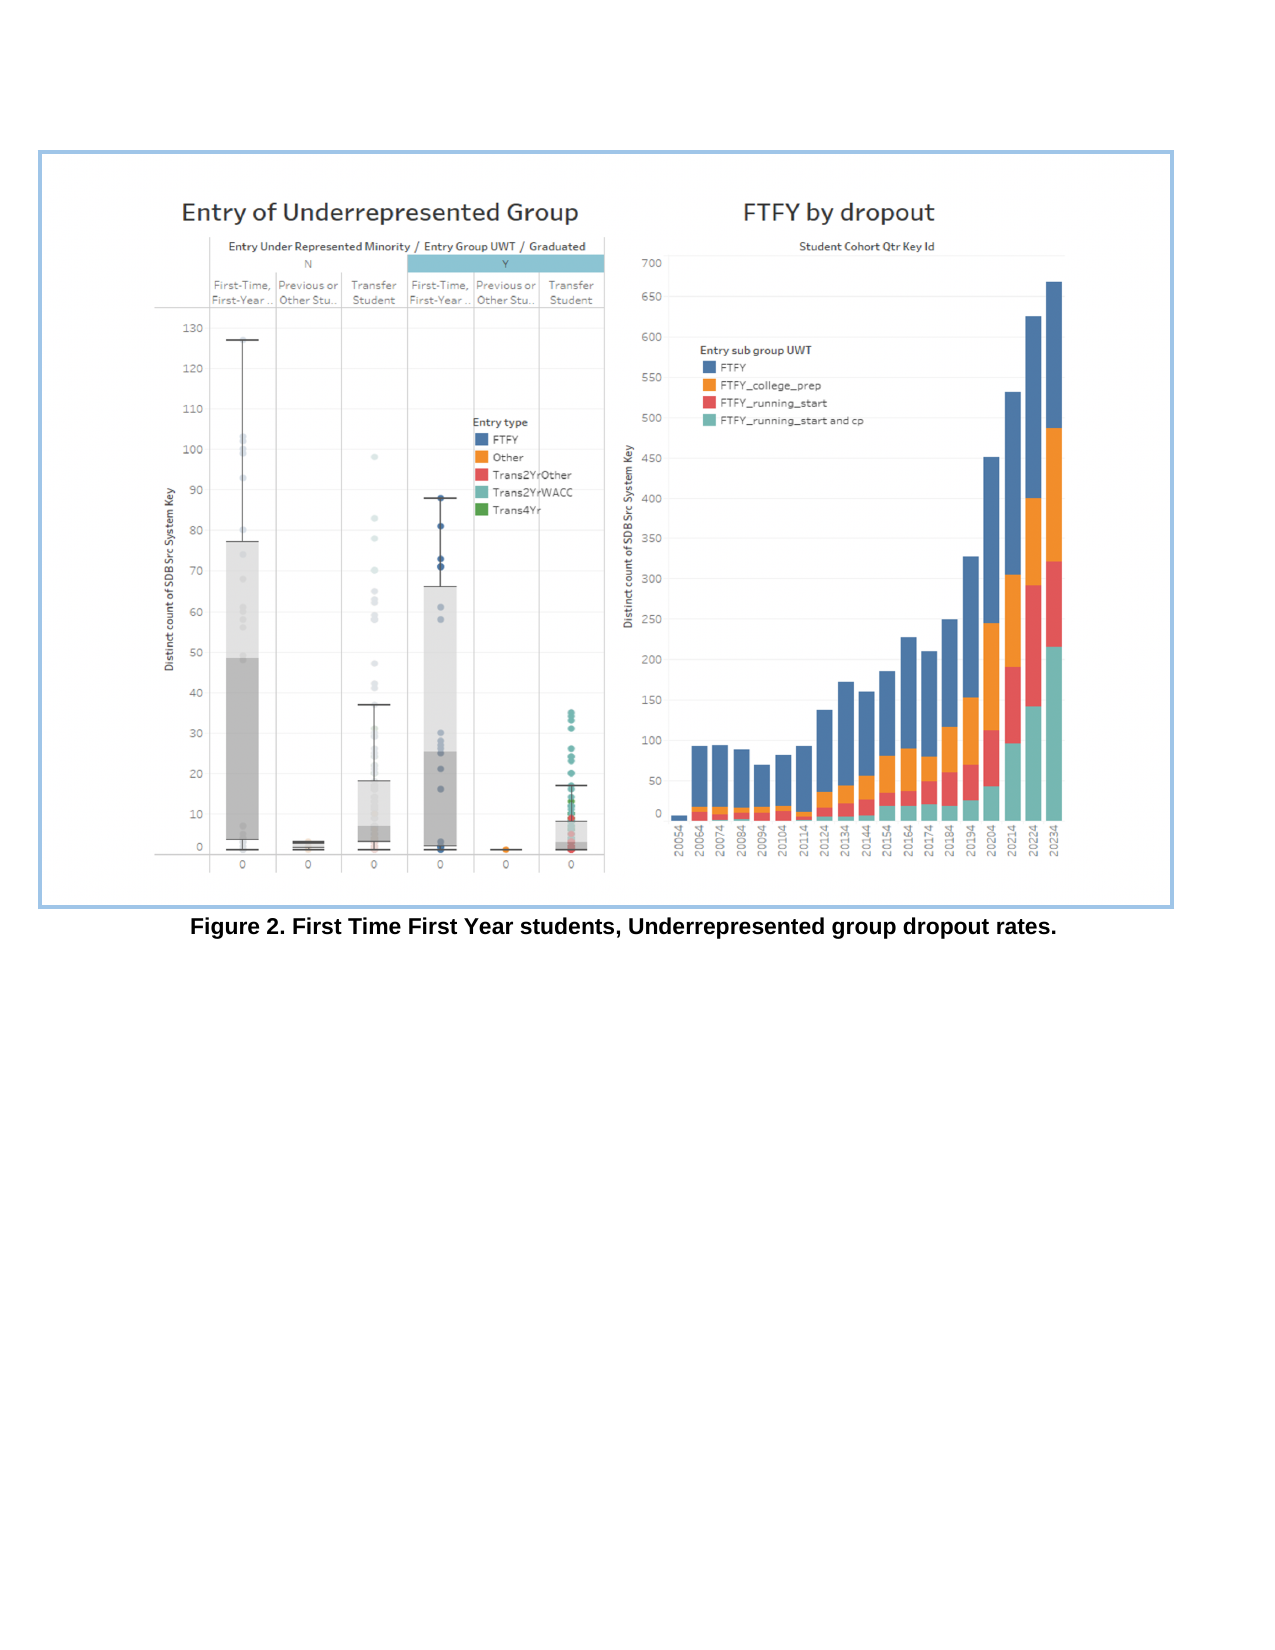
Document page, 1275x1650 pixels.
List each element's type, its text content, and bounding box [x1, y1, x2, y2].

text Figure 2. First Time First Year students, Underrepresented group dropout rates. [122, 913, 1125, 939]
picture [42, 154, 1170, 905]
